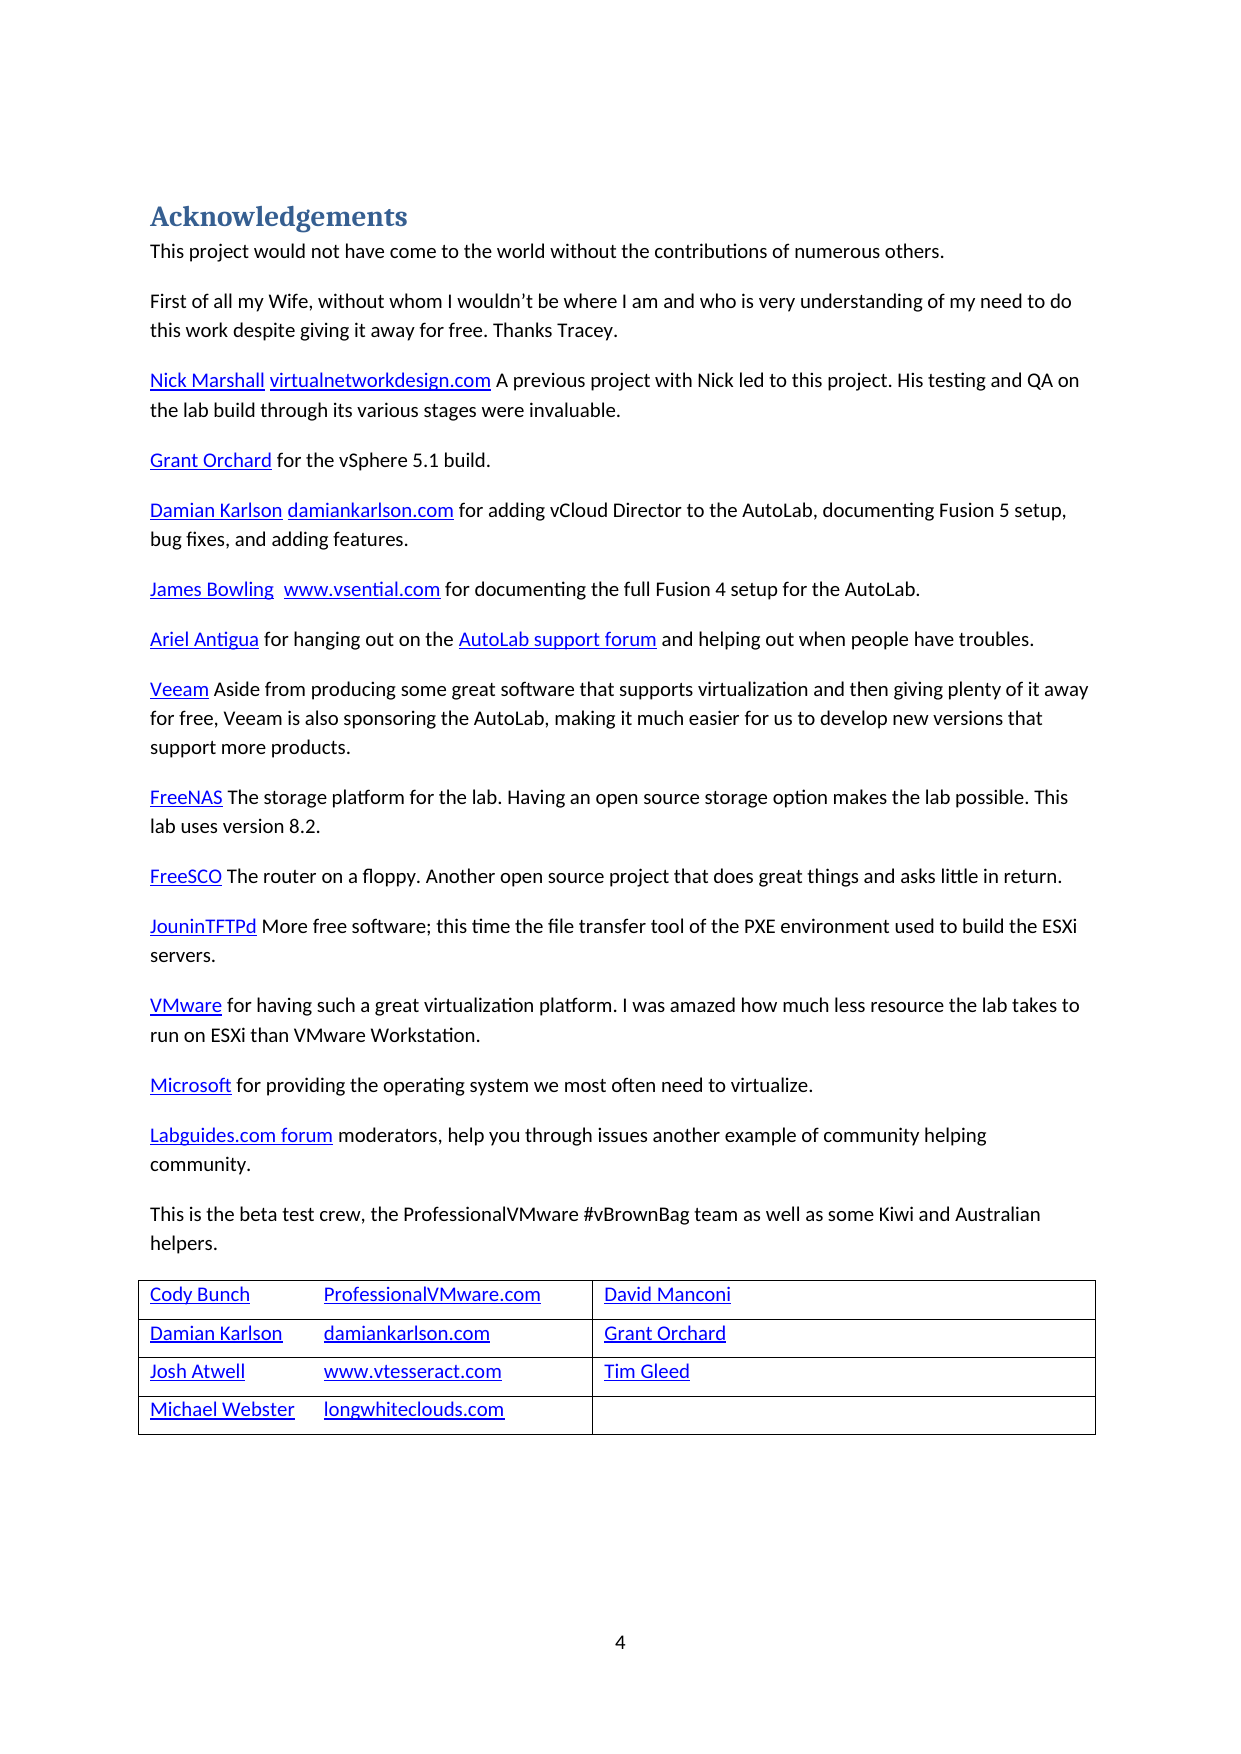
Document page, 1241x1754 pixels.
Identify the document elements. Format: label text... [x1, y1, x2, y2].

text Ariel Antigua for hanging out on the AutoLab support forum and helping out when people have troubles. [150, 626, 1090, 651]
text This is the beta test crew, the ProfessionalVMware #vBrownBag team as well as some Kiwi and Australian helpers. [150, 1201, 1090, 1256]
text Labguides.com forum moderators, help you through issues another example of community helping community. [150, 1122, 1090, 1176]
text This project would not have come to the world without the contributions of numerous others. [150, 238, 1090, 264]
table_cell Josh Atwell [139, 1358, 312, 1396]
text VMware for having such a great virtualization platform. I was amazed how much less resource the lab takes to run on ESXi than VMware Workstation. [150, 993, 1090, 1047]
subtitle Acknowledgements [150, 200, 1090, 233]
table_header David Manconi [593, 1281, 844, 1319]
text FreeNAS The storage platform for the lab. Having an open source storage option makes the lab possible. This lab uses version 8.2. [150, 784, 1090, 839]
table_cell www.vtesseract.com [313, 1358, 592, 1396]
table_cell [844, 1358, 1095, 1396]
text Nick Marshall virtualnetworkdesign.com A previous project with Nick led to this project. His testing and QA on the lab build through its various stages were invaluable. [150, 368, 1090, 422]
table_cell Tim Gleed [593, 1358, 844, 1396]
table_cell [844, 1397, 1095, 1434]
table_header ProfessionalVMware.com [313, 1281, 592, 1319]
table_cell Michael Webster [139, 1397, 312, 1434]
table_cell damiankarlson.com [313, 1320, 592, 1357]
text Damian Karlson damiankarlson.com for adding vCloud Director to the AutoLab, documenting Fusion 5 setup, bug fixes, and adding features. [150, 497, 1090, 551]
text First of all my Wife, without whom I wouldn’t be where I am and who is very understanding of my need to do this work despite giving it away for free. Thanks Tracey. [150, 288, 1090, 343]
table_header [844, 1281, 1095, 1319]
table_cell [593, 1397, 844, 1434]
table_cell Damian Karlson [139, 1320, 312, 1357]
table_cell [844, 1320, 1095, 1357]
text Grant Orchard for the vSphere 5.1 build. [150, 447, 1090, 472]
table_cell Grant Orchard [593, 1320, 844, 1357]
text Veeam Aside from producing some great software that supports virtualization and then giving plenty of it away for free, Veeam is also sponsoring the AutoLab, making it much easier for us to develop new versions that support more products. [150, 676, 1090, 760]
table_cell longwhiteclouds.com [313, 1397, 592, 1434]
text FreeSCO The router on a floppy. Another open source project that does great things and asks little in return. [150, 863, 1090, 889]
table_header Cody Bunch [139, 1281, 312, 1319]
text JouninTFTPd More free software; this time the file transfer tool of the PXE environment used to build the ESXi servers. [150, 913, 1090, 968]
text Microsoft for providing the operating system we most often need to virtualize. [150, 1072, 1090, 1097]
text James Bowling www.vsential.com for documenting the full Fusion 4 setup for the AutoLab. [150, 576, 1090, 601]
